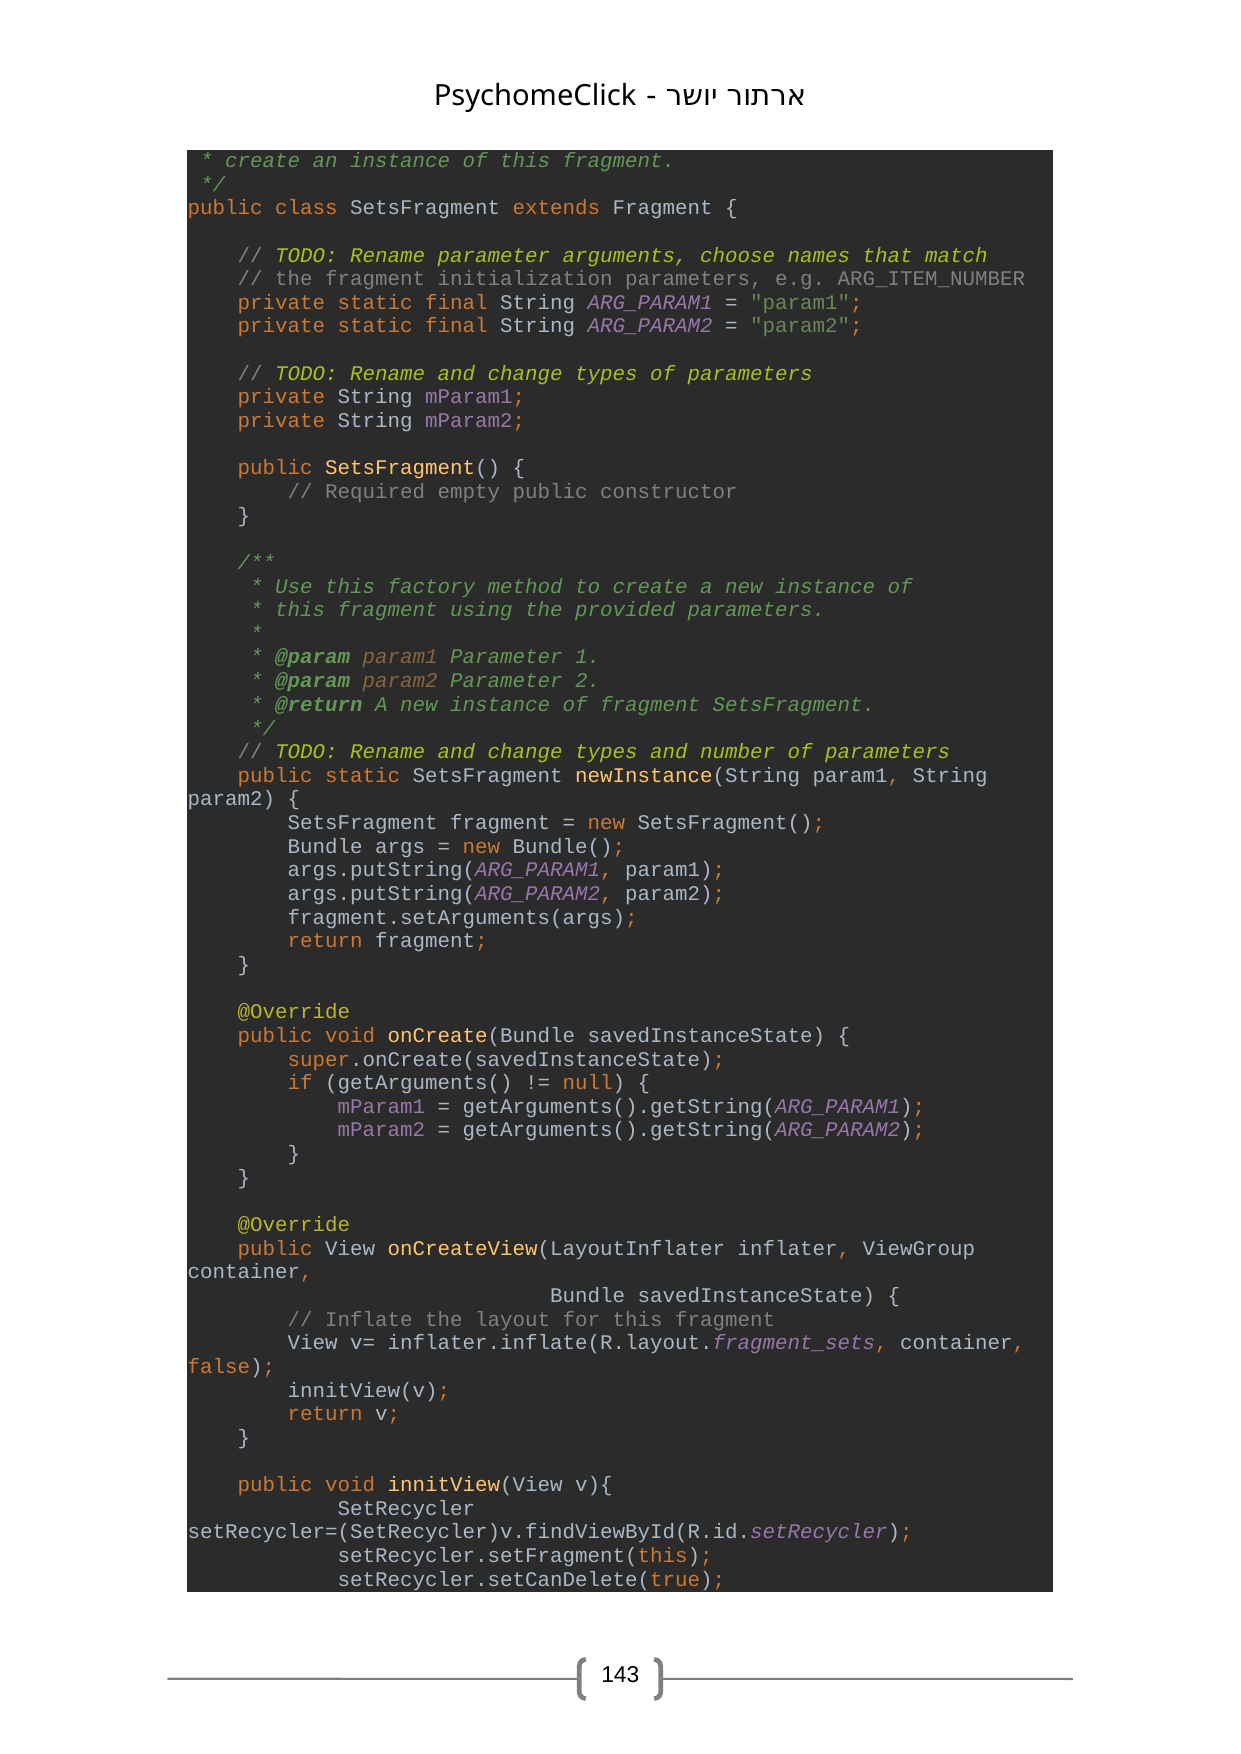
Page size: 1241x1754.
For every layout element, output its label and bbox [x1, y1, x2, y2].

text [187, 150, 1053, 1592]
